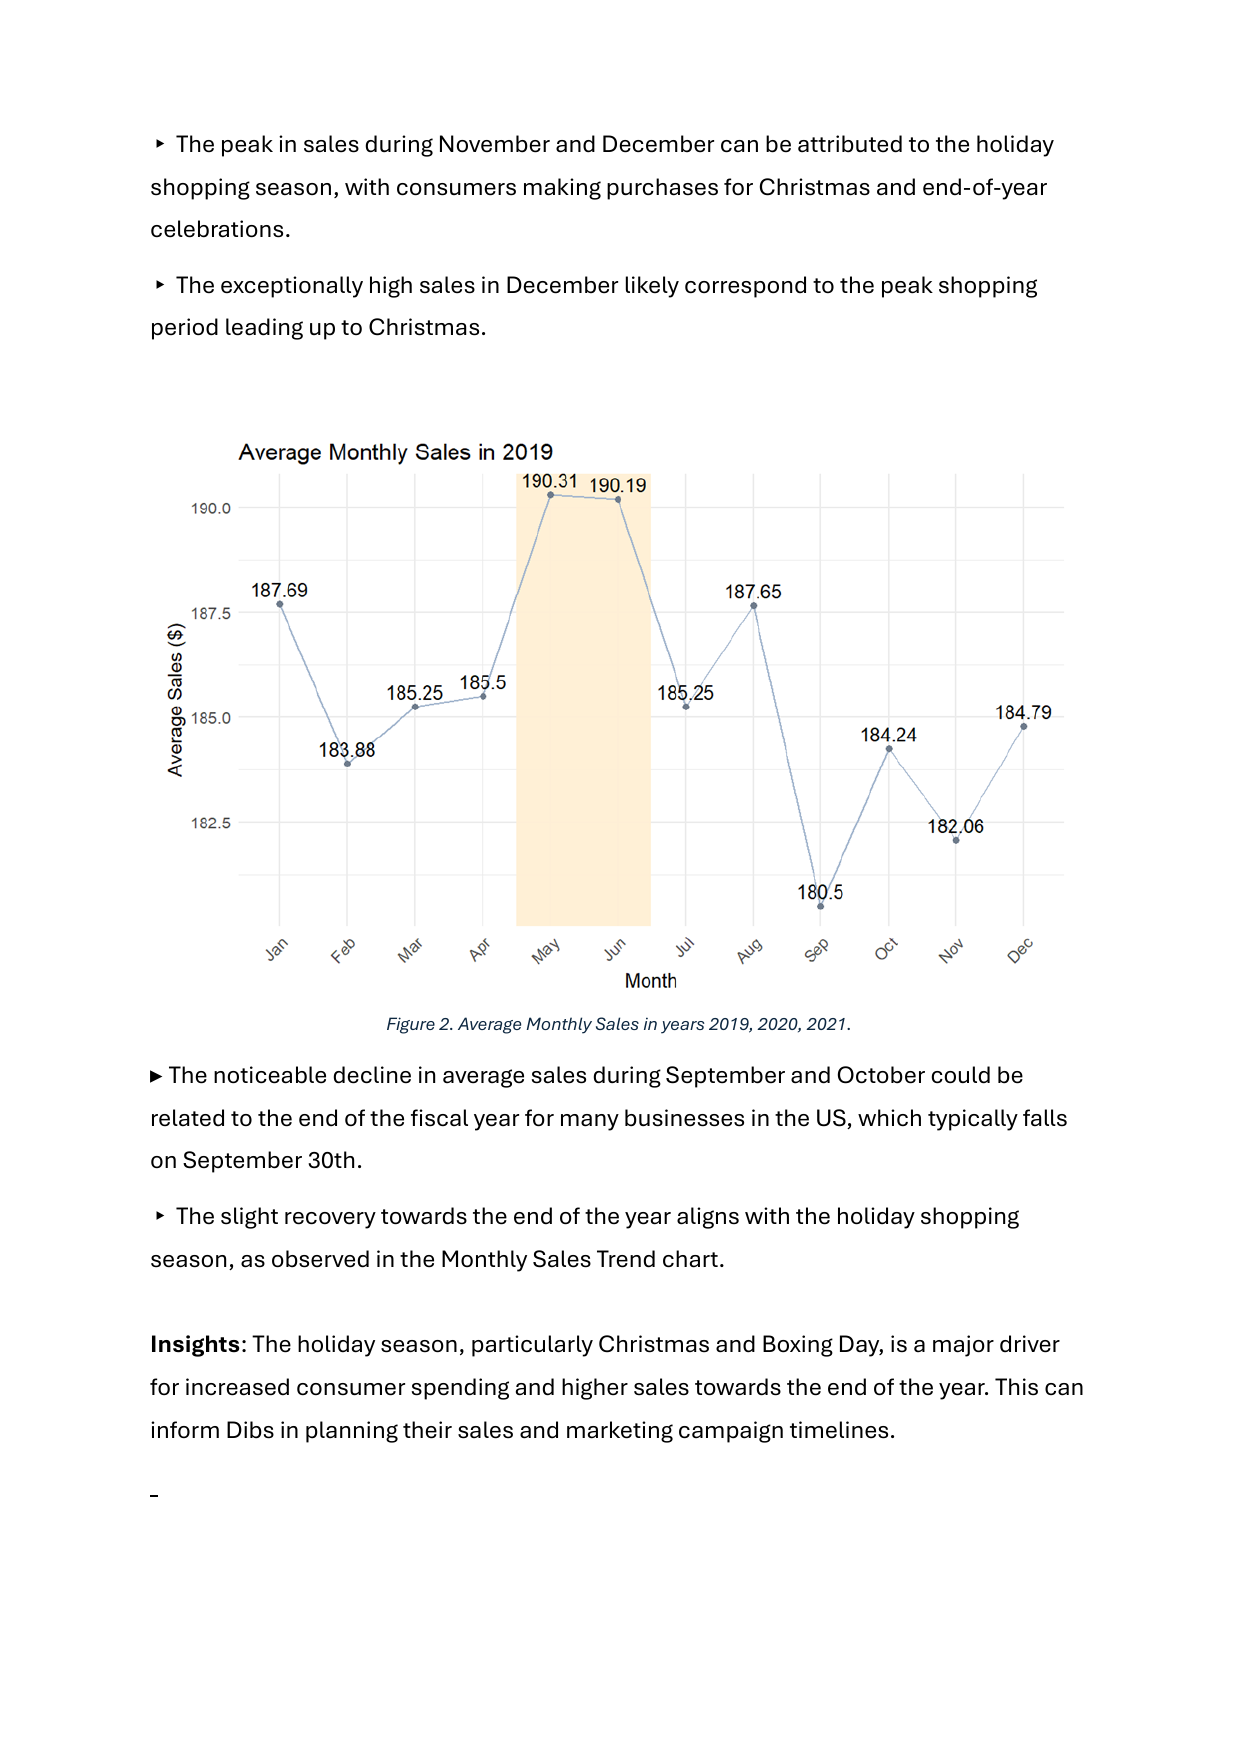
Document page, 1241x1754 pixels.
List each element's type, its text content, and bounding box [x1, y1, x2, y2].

text Insights: The holiday season, particularly Christmas and Boxing Day, is a major driver for increased consumer spending and higher sales towards the end of the year. This can inform Dibs in planning their sales and marketing campaign timelines. [150, 1329, 1090, 1445]
text Figure 2. Average Monthly Sales in years 2019, 2020, 2021. [150, 1013, 1090, 1036]
text ▸ The peak in sales during November and December can be attributed to the holiday shopping season, with consumers making purchases for Christmas and end-of-year celebrations. [150, 128, 1090, 245]
picture [150, 422, 1091, 996]
text ▸ The slight recovery towards the end of the year aligns with the holiday shopping season, as observed in the Monthly Sales Trend chart. [150, 1201, 1090, 1274]
text ▸ The exceptionally high sales in December likely correspond to the peak shopping period leading up to Christmas. [150, 269, 1090, 343]
text ▸ The noticeable decline in average sales during September and October could be related to the end of the fiscal year for many businesses in the US, which typically falls on September 30th. [150, 1057, 1090, 1176]
